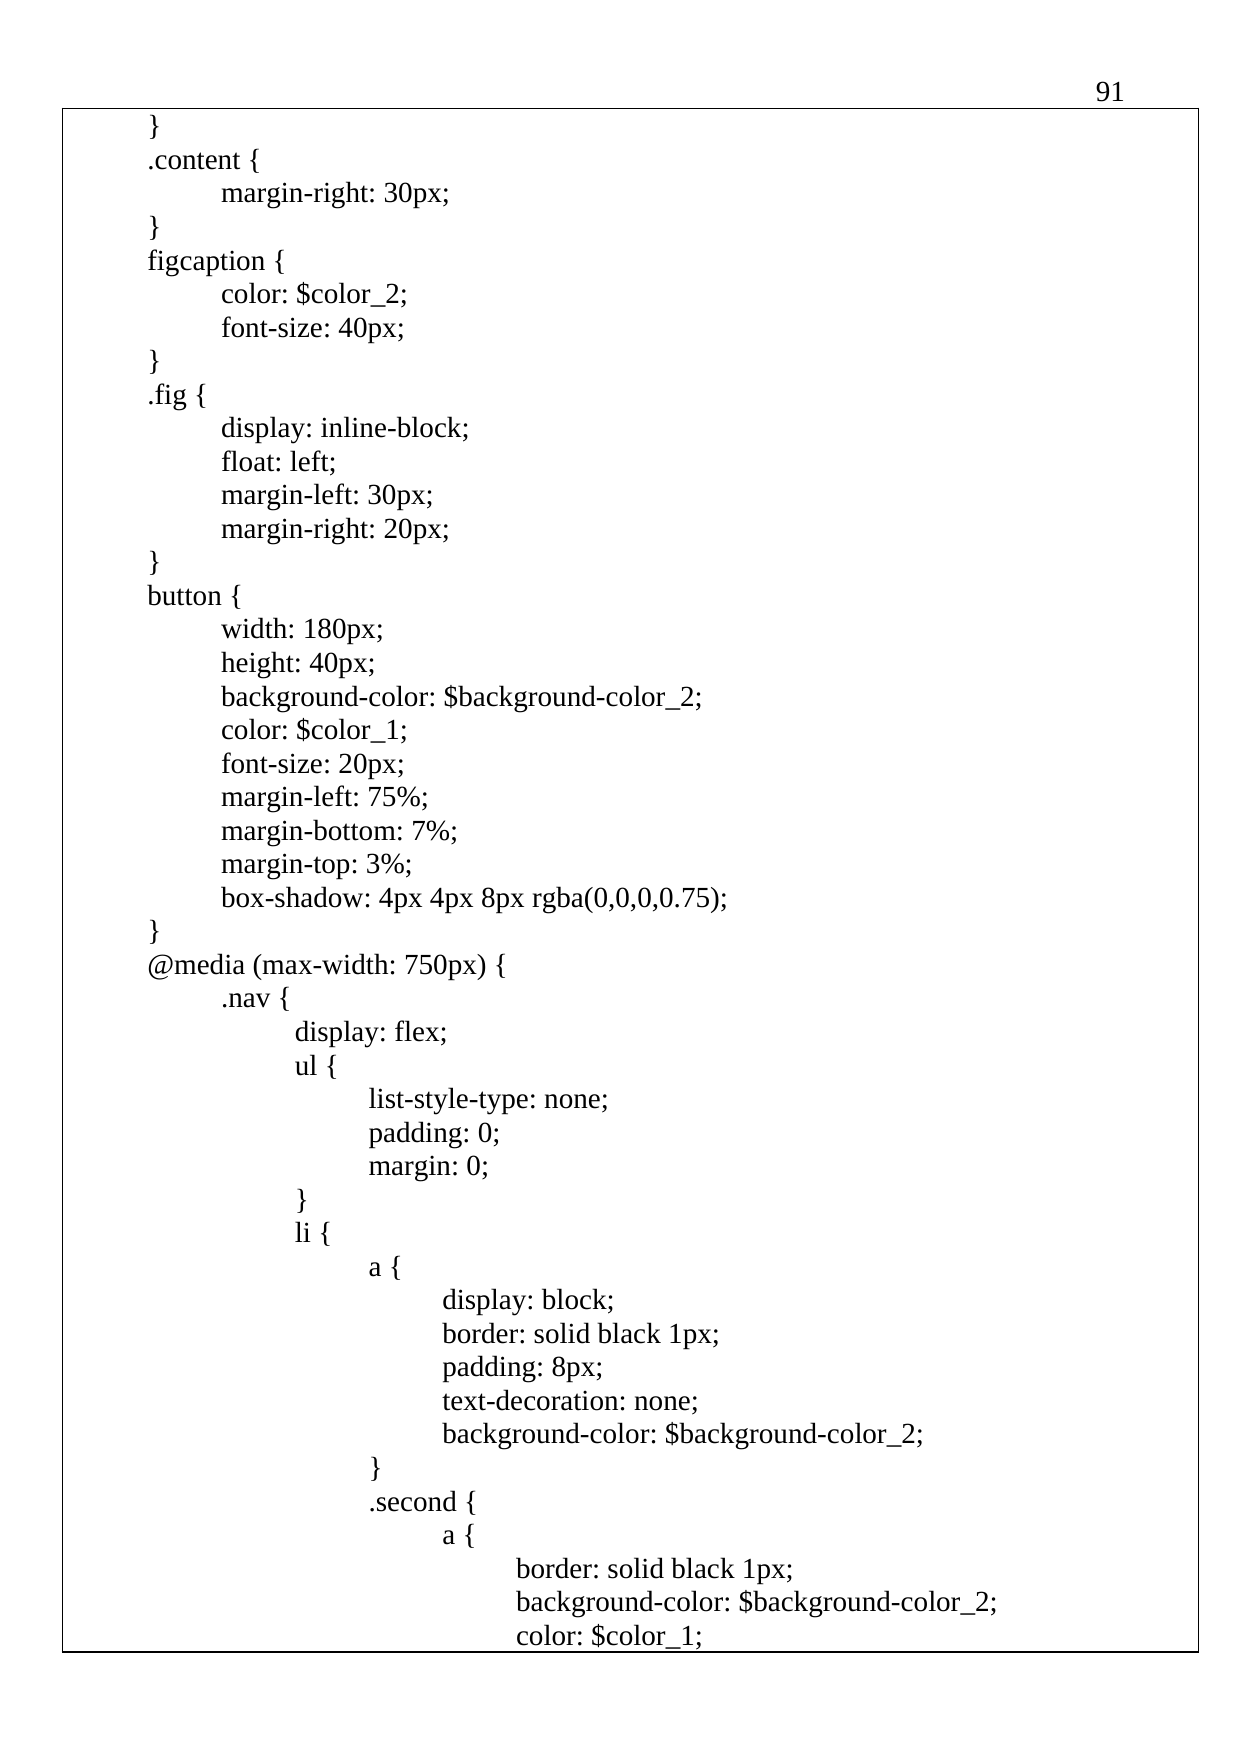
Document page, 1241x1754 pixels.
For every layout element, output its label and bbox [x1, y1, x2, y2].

table_header [63, 109, 1198, 1651]
